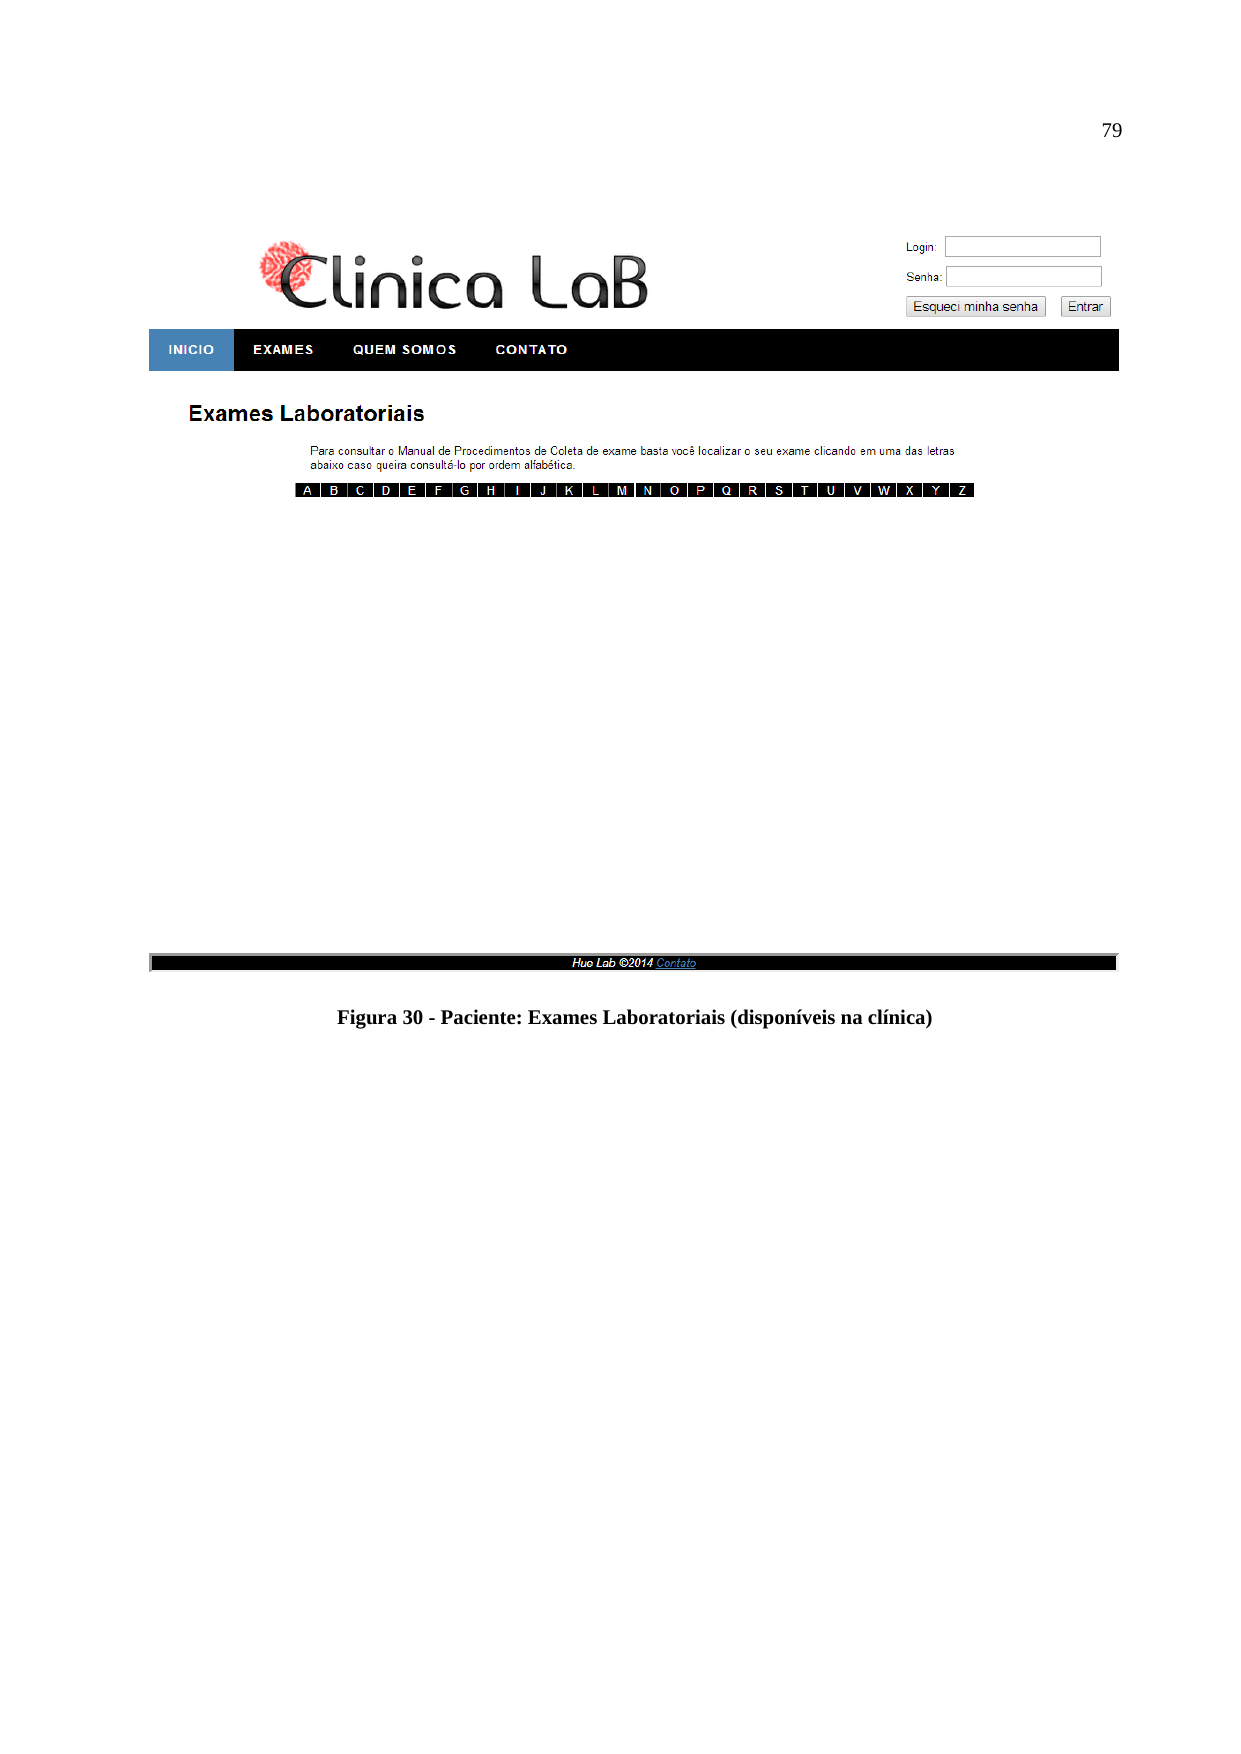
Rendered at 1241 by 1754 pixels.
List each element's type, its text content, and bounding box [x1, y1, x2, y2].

picture [147, 220, 1122, 979]
